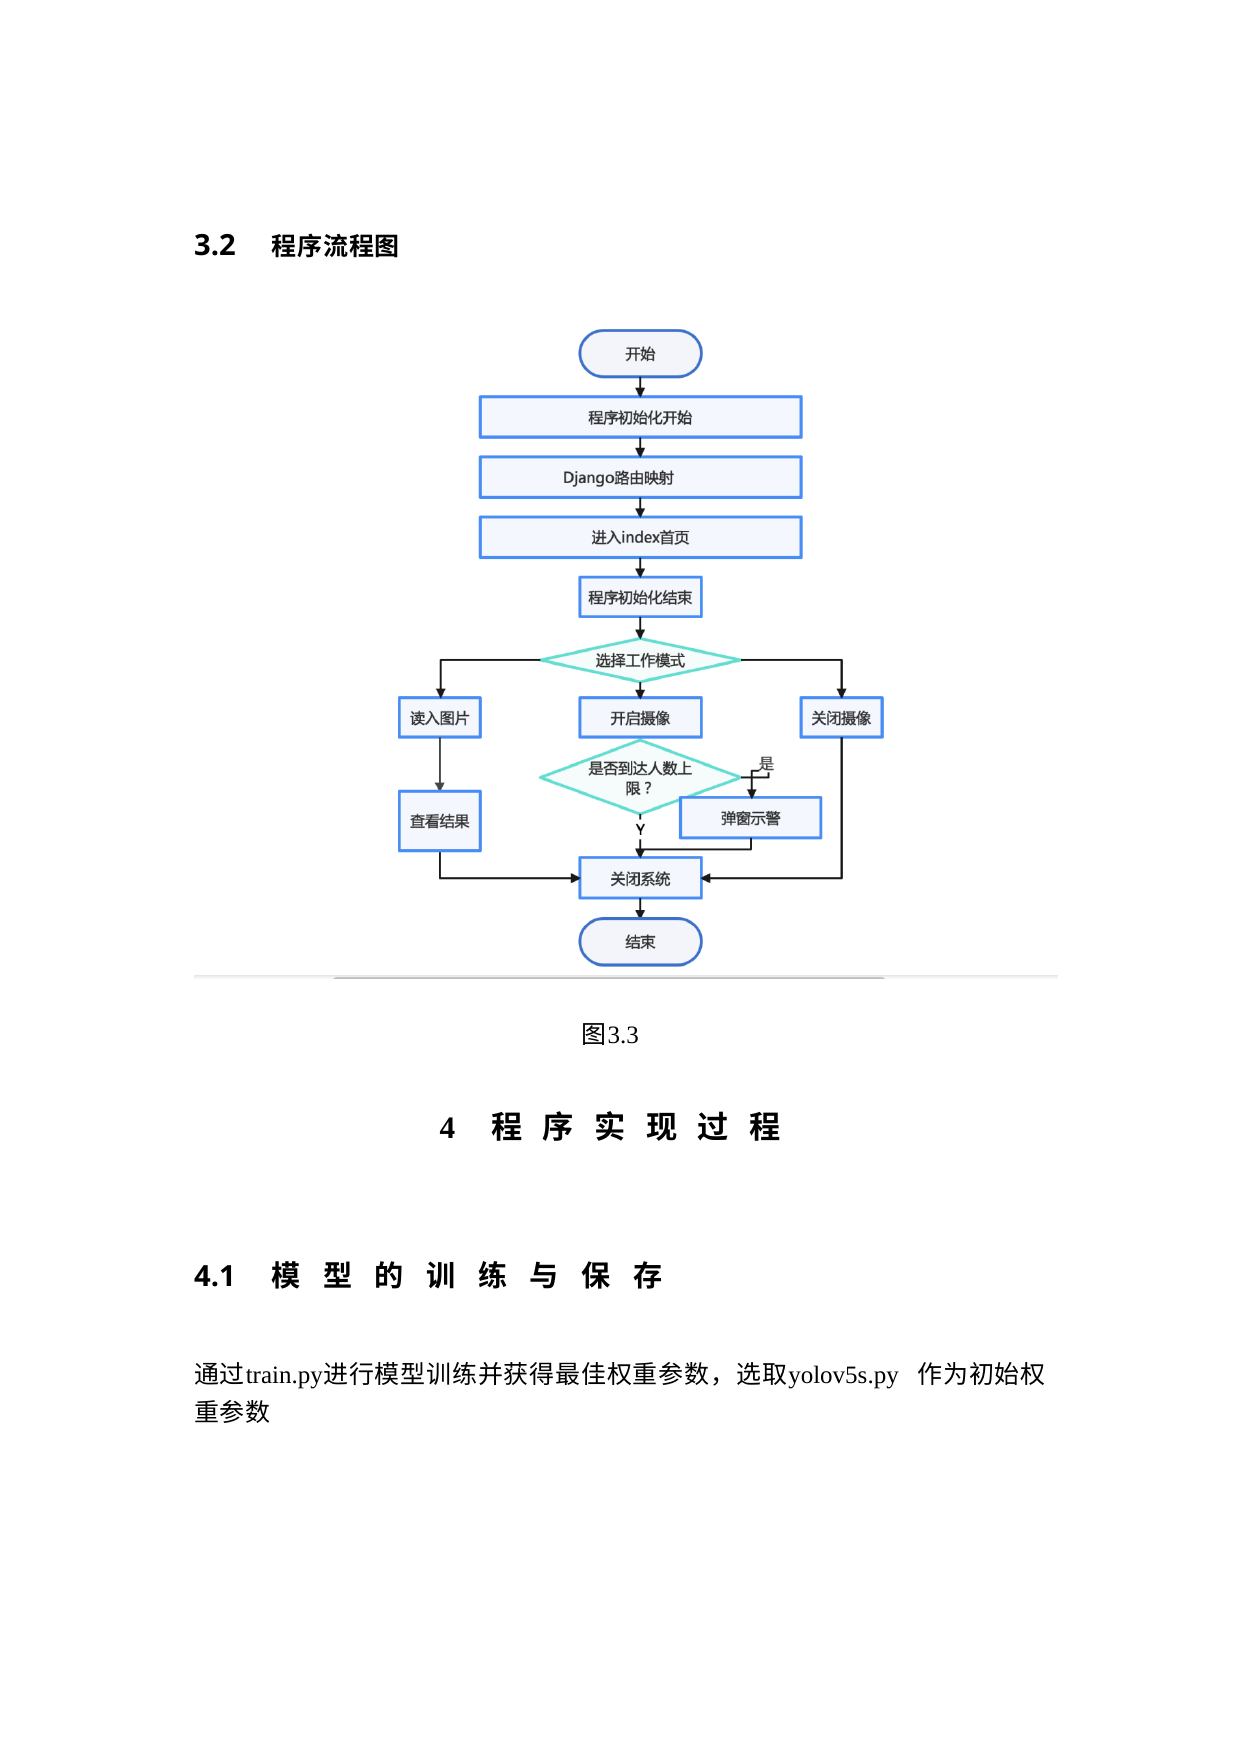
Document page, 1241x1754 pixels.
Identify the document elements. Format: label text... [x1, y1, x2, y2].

subtitle 程序流程图 [149, 207, 1046, 282]
subtitle 程序实现过程 [194, 1089, 1046, 1163]
picture [193, 308, 1058, 979]
text 通过train.py进行模型训练并获得最佳权重参数，选取yolov5s.py作为初始权重参数 [194, 1356, 1046, 1430]
text 图3.3 [194, 1015, 1046, 1052]
subtitle 模型的训练与保存 [149, 1238, 1046, 1312]
